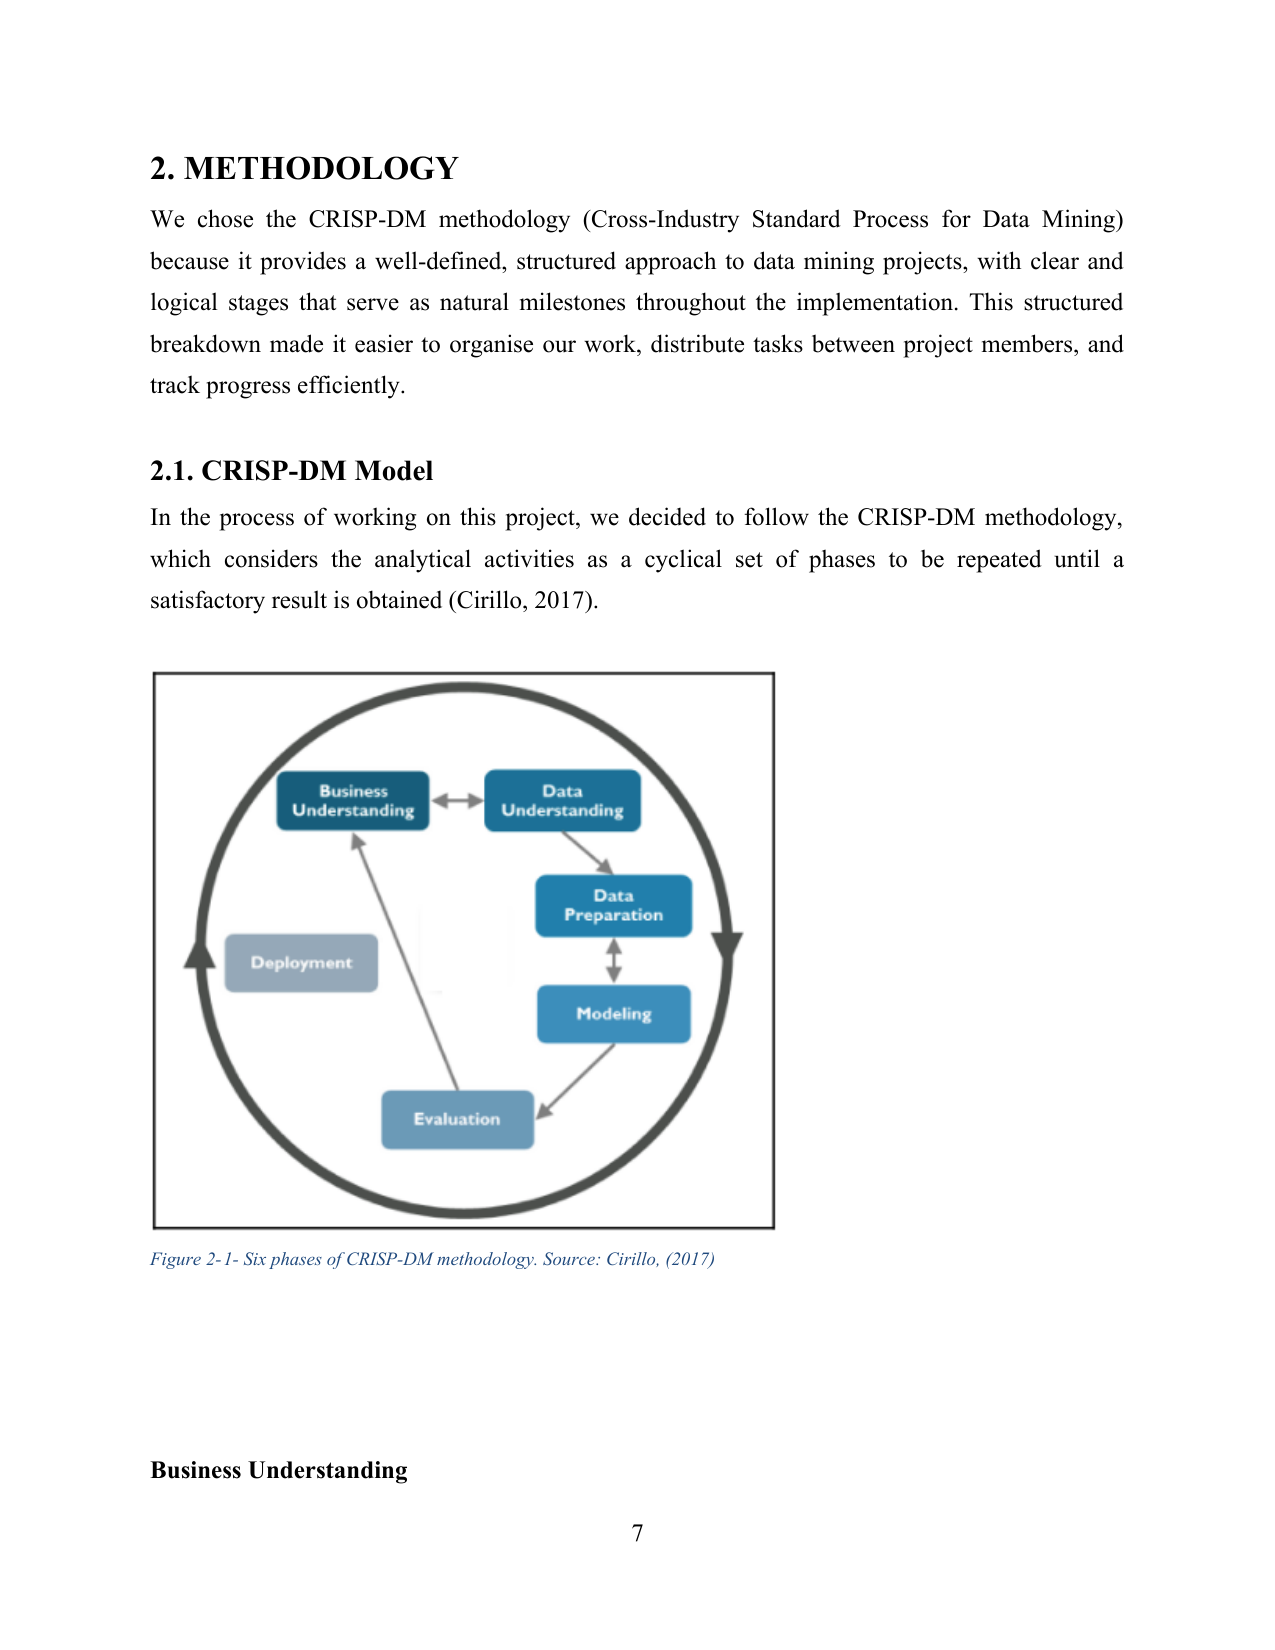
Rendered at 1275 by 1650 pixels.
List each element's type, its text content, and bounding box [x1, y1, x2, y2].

subtitle CRISP-DM Model [150, 455, 1125, 487]
text In the process of working on this project, we decided to follow the CRISP-DM methodology, which considers the analytical activities as a cyclical set of phases to be repeated until a satisfactory result is obtained (Cirillo, 2017). [150, 503, 1125, 614]
text Figure 2-1- Six phases of CRISP-DM methodology. Source: Cirillo, (2017) [150, 1249, 1125, 1269]
picture [150, 669, 780, 1235]
text We chose the CRISP-DM methodology (Cross-Industry Standard Process for Data Mining) because it provides a well-defined, structured approach to data mining projects, with clear and logical stages that serve as natural milestones throughout the implementation. This structured breakdown made it easier to organise our work, distribute tasks between project members, and track progress efficiently. [150, 205, 1125, 399]
subtitle METHODOLOGY [150, 150, 1125, 187]
text Business Understanding [150, 1457, 1125, 1484]
